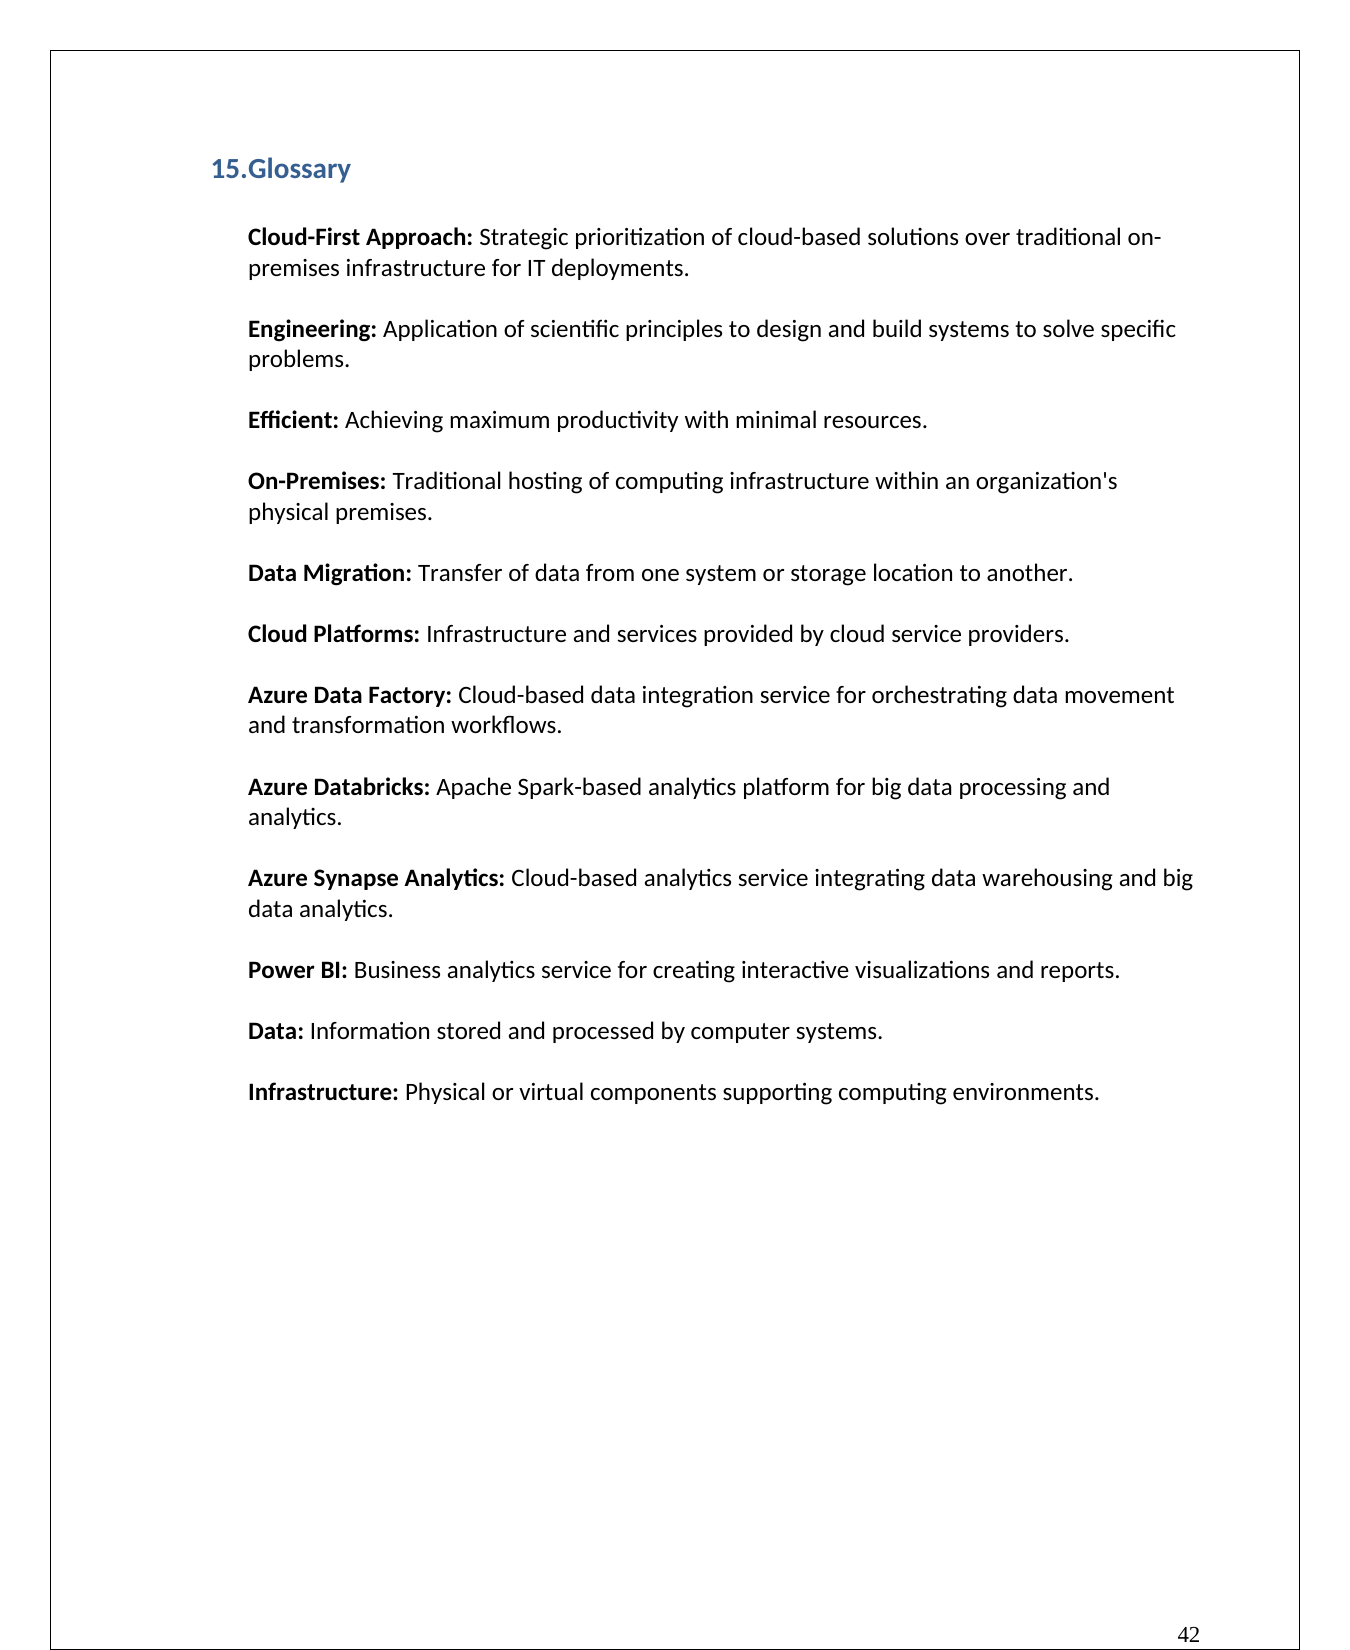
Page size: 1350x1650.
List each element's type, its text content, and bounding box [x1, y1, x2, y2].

subtitle Glossary Cloud-First Approach: Strategic prioritization of cloud-based solutions over traditional on-premises infrastructure for IT deployments. Engineering: Application of scientific principles to design and build systems to solve specific problems. Efficient: Achieving maximum productivity with minimal resources. On-Premises: Traditional hosting of computing infrastructure within an organization's physical premises. Data Migration: Transfer of data from one system or storage location to another. Cloud Platforms: Infrastructure and services provided by cloud service providers. Azure Data Factory: Cloud-based data integration service for orchestrating data movement and transformation workflows. Azure Databricks: Apache Spark-based analytics platform for big data processing and analytics. Azure Synapse Analytics: Cloud-based analytics service integrating data warehousing and big data analytics. Power BI: Business analytics service for creating interactive visualizations and reports. Data: Information stored and processed by computer systems. Infrastructure: Physical or virtual components supporting computing environments. [210, 150, 1200, 1170]
